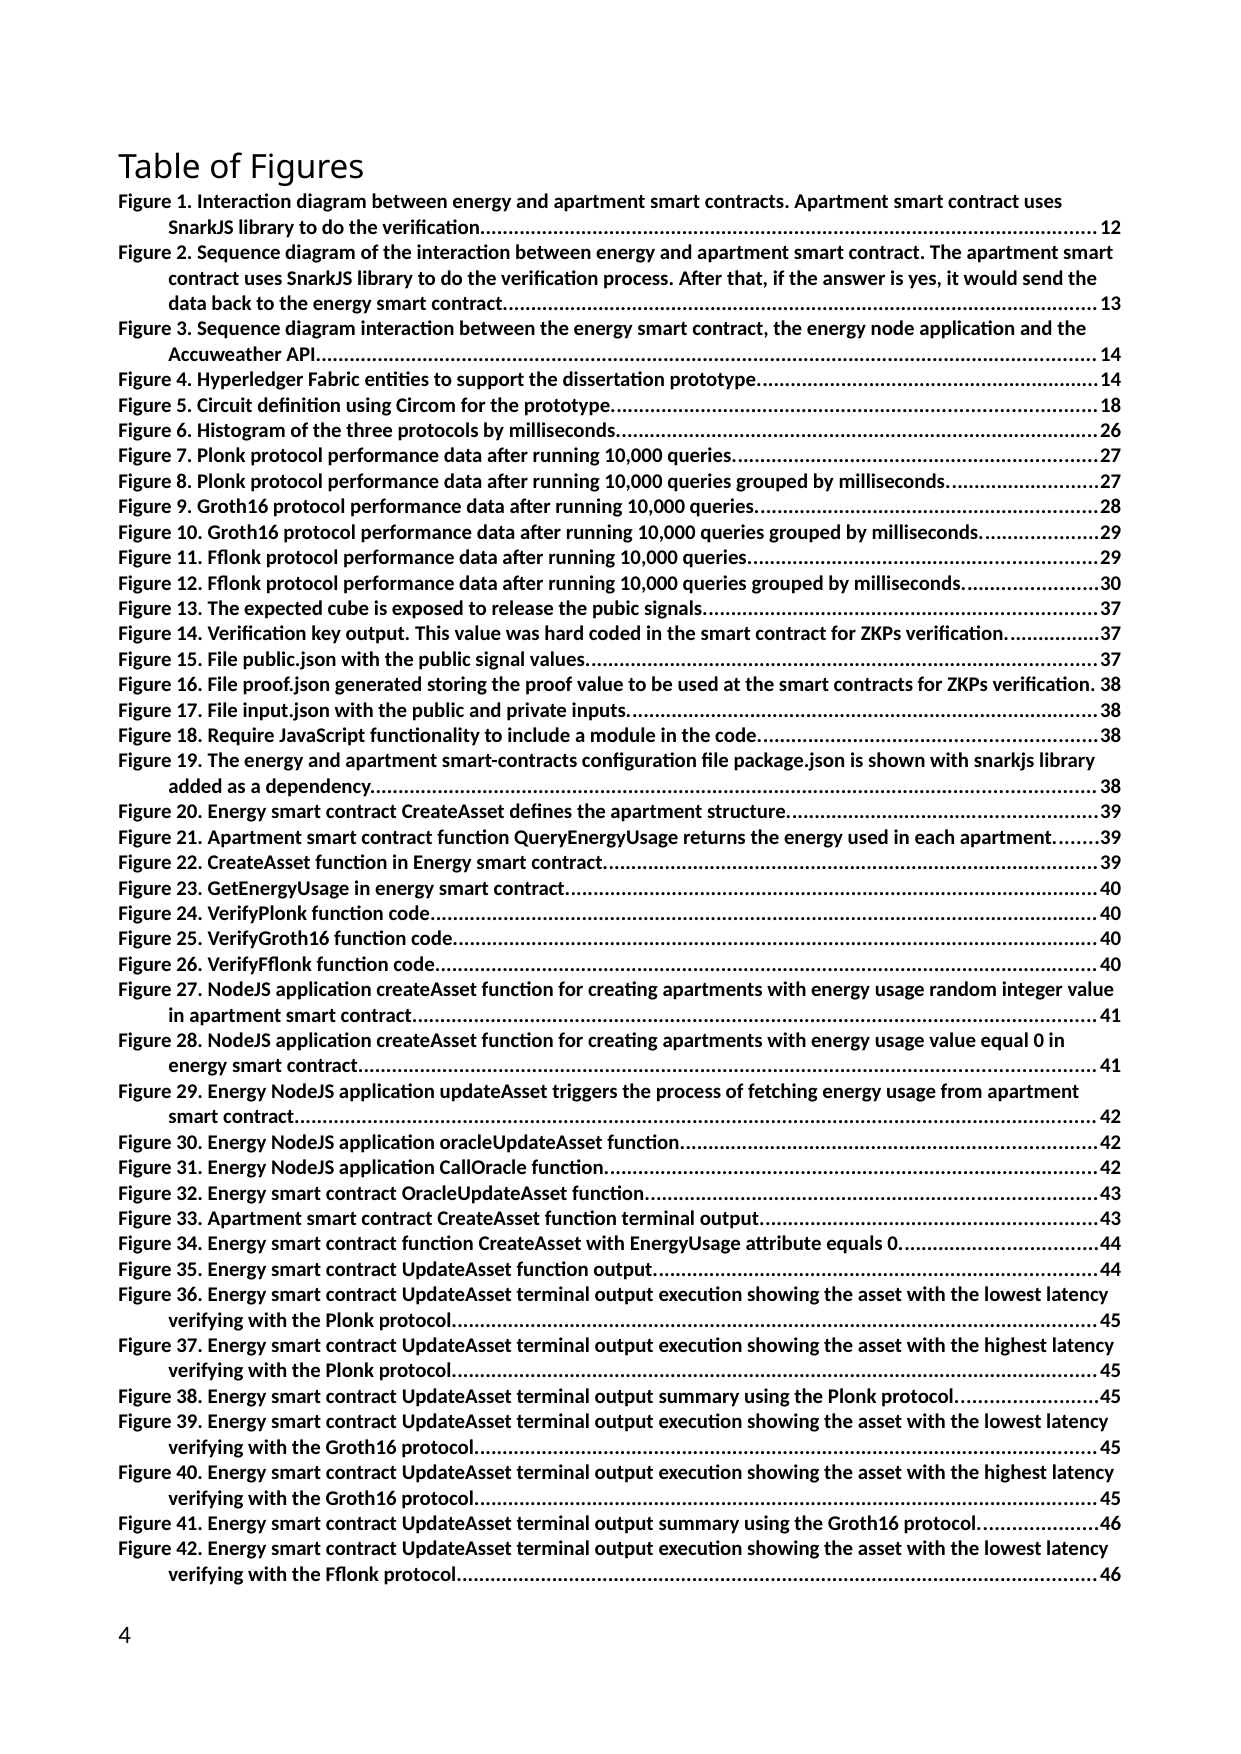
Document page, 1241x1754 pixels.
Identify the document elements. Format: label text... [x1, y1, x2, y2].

subtitle Table of Figures [118, 143, 1122, 188]
text Figure 13. The expected cube is exposed to release the pubic signals. 37 [118, 595, 1122, 621]
text Figure 27. NodeJS application createAsset function for creating apartments with energy usage random integer value in apartment smart contract. 41 [118, 976, 1122, 1027]
text Figure 40. Energy smart contract UpdateAsset terminal output execution showing the asset with the highest latency verifying with the Groth16 protocol. 45 [118, 1459, 1122, 1510]
text Figure 3. Sequence diagram interaction between the energy smart contract, the energy node application and the Accuweather API. 14 [118, 316, 1122, 366]
text Figure 4. Hyperledger Fabric entities to support the dissertation prototype. 14 [118, 366, 1122, 392]
text Figure 36. Energy smart contract UpdateAsset terminal output execution showing the asset with the lowest latency verifying with the Plonk protocol. 45 [118, 1281, 1122, 1332]
text Figure 22. CreateAsset function in Energy smart contract. 39 [118, 849, 1122, 875]
text Figure 33. Apartment smart contract CreateAsset function terminal output. 43 [118, 1205, 1122, 1231]
text Figure 30. Energy NodeJS application oracleUpdateAsset function. 42 [118, 1129, 1122, 1154]
text Figure 2. Sequence diagram of the interaction between energy and apartment smart contract. The apartment smart contract uses SnarkJS library to do the verification process. After that, if the answer is yes, it would send the data back to the energy smart contract. 13 [118, 239, 1122, 316]
text Figure 10. Groth16 protocol performance data after running 10,000 queries grouped by milliseconds. 29 [118, 519, 1122, 544]
text Figure 34. Energy smart contract function CreateAsset with EnergyUsage attribute equals 0. 44 [118, 1231, 1122, 1256]
text Figure 25. VerifyGroth16 function code. 40 [118, 926, 1122, 951]
text Figure 8. Plonk protocol performance data after running 10,000 queries grouped by milliseconds. 27 [118, 468, 1122, 493]
text Figure 24. VerifyPlonk function code. 40 [118, 900, 1122, 926]
text Figure 42. Energy smart contract UpdateAsset terminal output execution showing the asset with the lowest latency verifying with the Fflonk protocol. 46 [118, 1536, 1122, 1586]
text Figure 23. GetEnergyUsage in energy smart contract. 40 [118, 875, 1122, 900]
text Figure 20. Energy smart contract CreateAsset defines the apartment structure. 39 [118, 798, 1122, 824]
text Figure 32. Energy smart contract OracleUpdateAsset function. 43 [118, 1180, 1122, 1205]
text Figure 41. Energy smart contract UpdateAsset terminal output summary using the Groth16 protocol. 46 [118, 1510, 1122, 1536]
text Figure 26. VerifyFflonk function code. 40 [118, 951, 1122, 976]
text Figure 14. Verification key output. This value was hard coded in the smart contract for ZKPs verification. 37 [118, 621, 1122, 646]
text Figure 7. Plonk protocol performance data after running 10,000 queries. 27 [118, 443, 1122, 468]
text Figure 5. Circuit definition using Circom for the prototype. 18 [118, 392, 1122, 417]
text Figure 11. Fflonk protocol performance data after running 10,000 queries. 29 [118, 544, 1122, 570]
text Figure 38. Energy smart contract UpdateAsset terminal output summary using the Plonk protocol. 45 [118, 1383, 1122, 1408]
text Figure 39. Energy smart contract UpdateAsset terminal output execution showing the asset with the lowest latency verifying with the Groth16 protocol. 45 [118, 1408, 1122, 1459]
text Figure 6. Histogram of the three protocols by milliseconds. 26 [118, 417, 1122, 443]
text Figure 28. NodeJS application createAsset function for creating apartments with energy usage value equal 0 in energy smart contract. 41 [118, 1027, 1122, 1078]
text Figure 21. Apartment smart contract function QueryEnergyUsage returns the energy used in each apartment. 39 [118, 824, 1122, 849]
text Figure 1. Interaction diagram between energy and apartment smart contracts. Apartment smart contract uses SnarkJS library to do the verification. 12 [118, 188, 1122, 239]
text Figure 17. File input.json with the public and private inputs. 38 [118, 697, 1122, 722]
text Figure 37. Energy smart contract UpdateAsset terminal output execution showing the asset with the highest latency verifying with the Plonk protocol. 45 [118, 1332, 1122, 1383]
text Figure 31. Energy NodeJS application CallOracle function. 42 [118, 1154, 1122, 1180]
text Figure 18. Require JavaScript functionality to include a module in the code. 38 [118, 722, 1122, 748]
text Figure 15. File public.json with the public signal values. 37 [118, 646, 1122, 671]
text Figure 12. Fflonk protocol performance data after running 10,000 queries grouped by milliseconds. 30 [118, 570, 1122, 595]
text Figure 9. Groth16 protocol performance data after running 10,000 queries. 28 [118, 493, 1122, 519]
text Figure 29. Energy NodeJS application updateAsset triggers the process of fetching energy usage from apartment smart contract. 42 [118, 1078, 1122, 1129]
text Figure 16. File proof.json generated storing the proof value to be used at the smart contracts for ZKPs verification. 38 [118, 671, 1122, 697]
text Figure 35. Energy smart contract UpdateAsset function output. 44 [118, 1256, 1122, 1281]
text Figure 19. The energy and apartment smart-contracts configuration file package.json is shown with snarkjs library added as a dependency. 38 [118, 748, 1122, 798]
